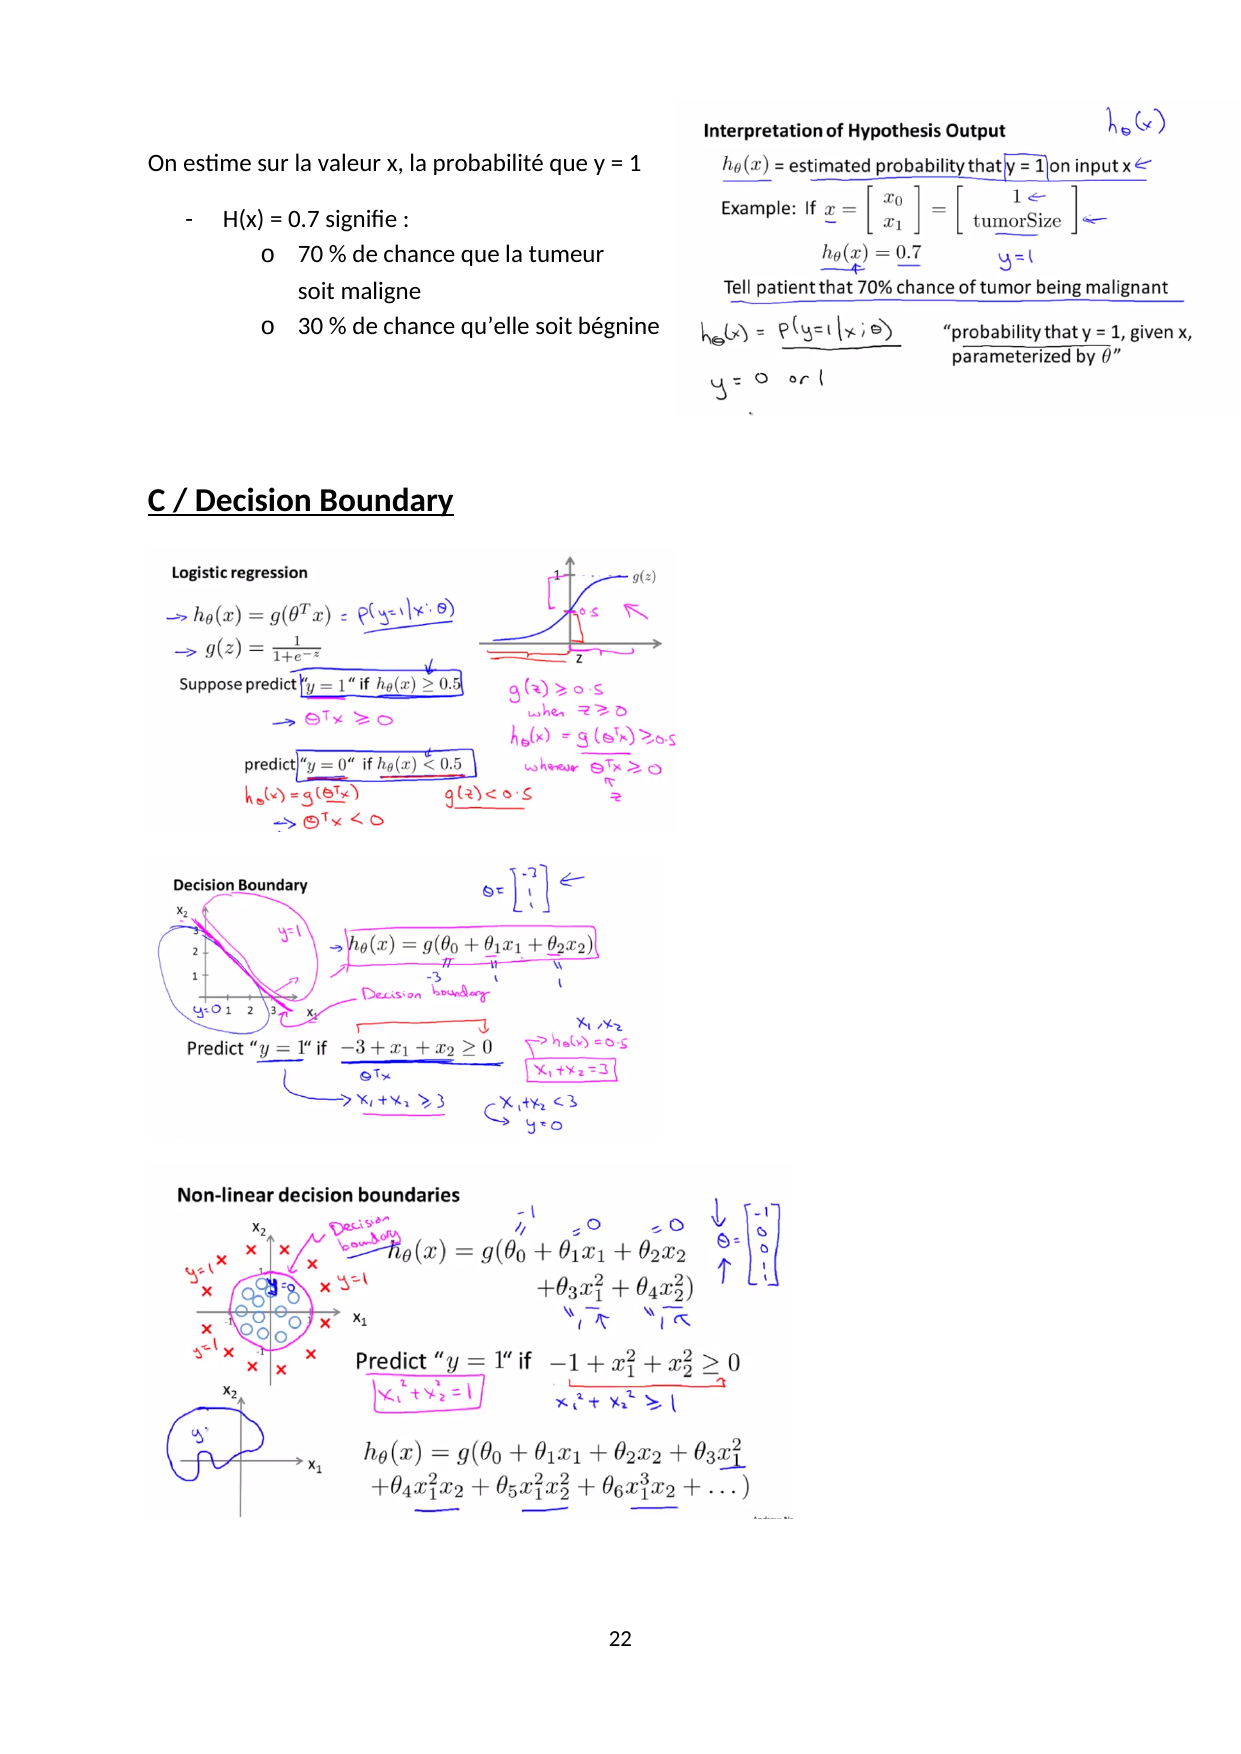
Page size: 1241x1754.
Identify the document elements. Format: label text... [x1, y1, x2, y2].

picture [674, 98, 1241, 417]
list 30 % de chance qu’elle soit bégnine [260, 310, 674, 342]
picture [147, 857, 659, 1138]
text C / Decision Boundary [148, 479, 1093, 519]
picture [147, 546, 678, 832]
text On estime sur la valeur x, la probabilité que y = 1 [148, 148, 674, 178]
list soit maligne [298, 275, 674, 305]
picture [147, 1162, 793, 1519]
list 70 % de chance que la tumeur [260, 238, 674, 270]
list H(x) = 0.7 signifie : [185, 203, 674, 234]
